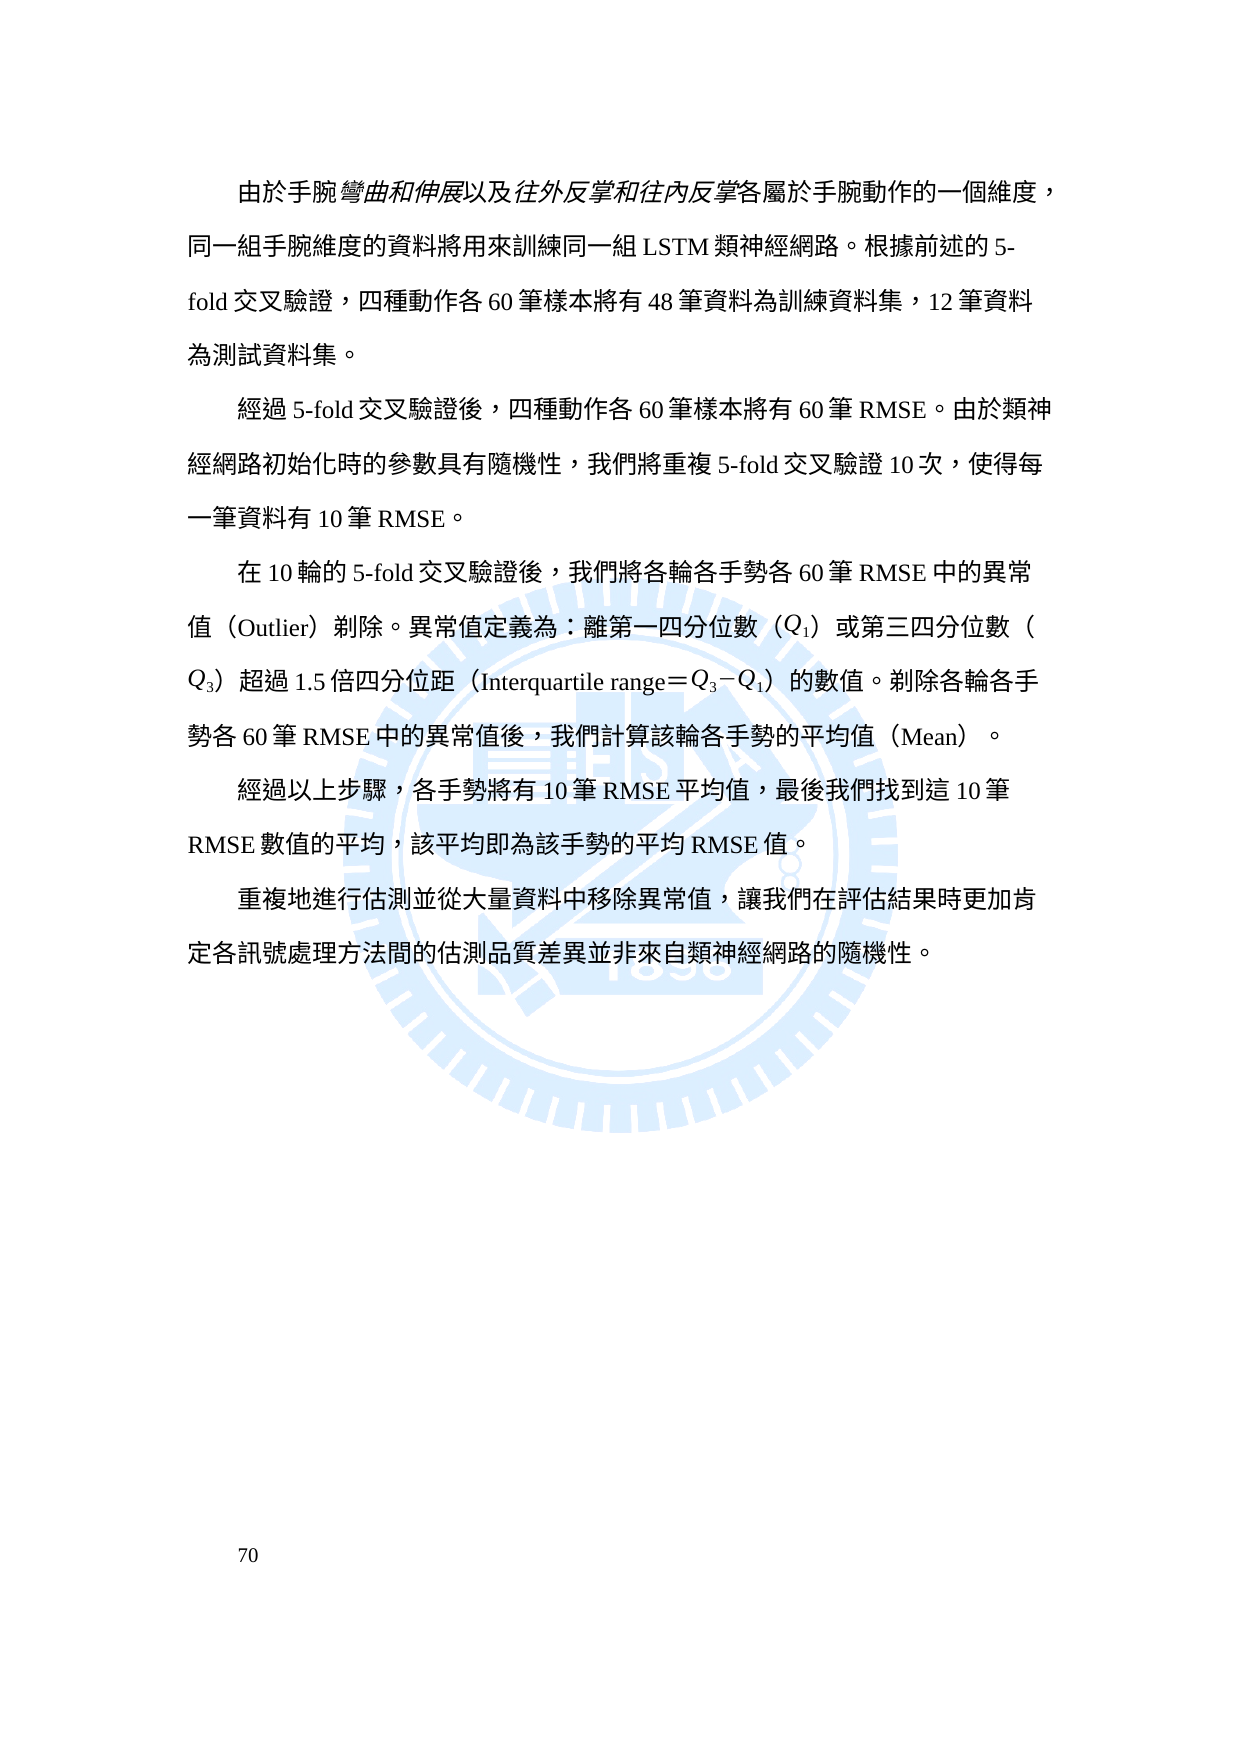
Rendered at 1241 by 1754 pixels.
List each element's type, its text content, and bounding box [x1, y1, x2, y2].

text 經過5-fold交叉驗證後，四種動作各60筆樣本將有60筆RMSE。由於類神經網路初始化時的參數具有隨機性，我們將重複5-fold交叉驗證10次，使得每一筆資料有10筆RMSE。 [187, 390, 1053, 535]
text 重複地進行估測並從大量資料中移除異常值，讓我們在評估結果時更加肯定各訊號處理方法間的估測品質差異並非來自類神經網路的隨機性。 [187, 879, 1053, 970]
text 經過以上步驟，各手勢將有10筆RMSE平均值，最後我們找到這10筆RMSE數值的平均，該平均即為該手勢的平均RMSE值。 [187, 770, 1053, 861]
text 由於手腕彎曲和伸展以及往外反掌和往內反掌各屬於手腕動作的一個維度，同一組手腕維度的資料將用來訓練同一組LSTM類神經網路。根據前述的5-fold交叉驗證，四種動作各60筆樣本將有48筆資料為訓練資料集，12筆資料為測試資料集。 [187, 172, 1053, 372]
text 在10輪的5-fold交叉驗證後，我們將各輪各手勢各60筆RMSE中的異常值（Outlier）剃除。異常值定義為：離第一四分位數（）或第三四分位數（）超過1.5倍四分位距（Interquartile range＝）的數值。剃除各輪各手勢各60筆RMSE中的異常值後，我們計算該輪各手勢的平均值（Mean）。 [187, 553, 1053, 752]
